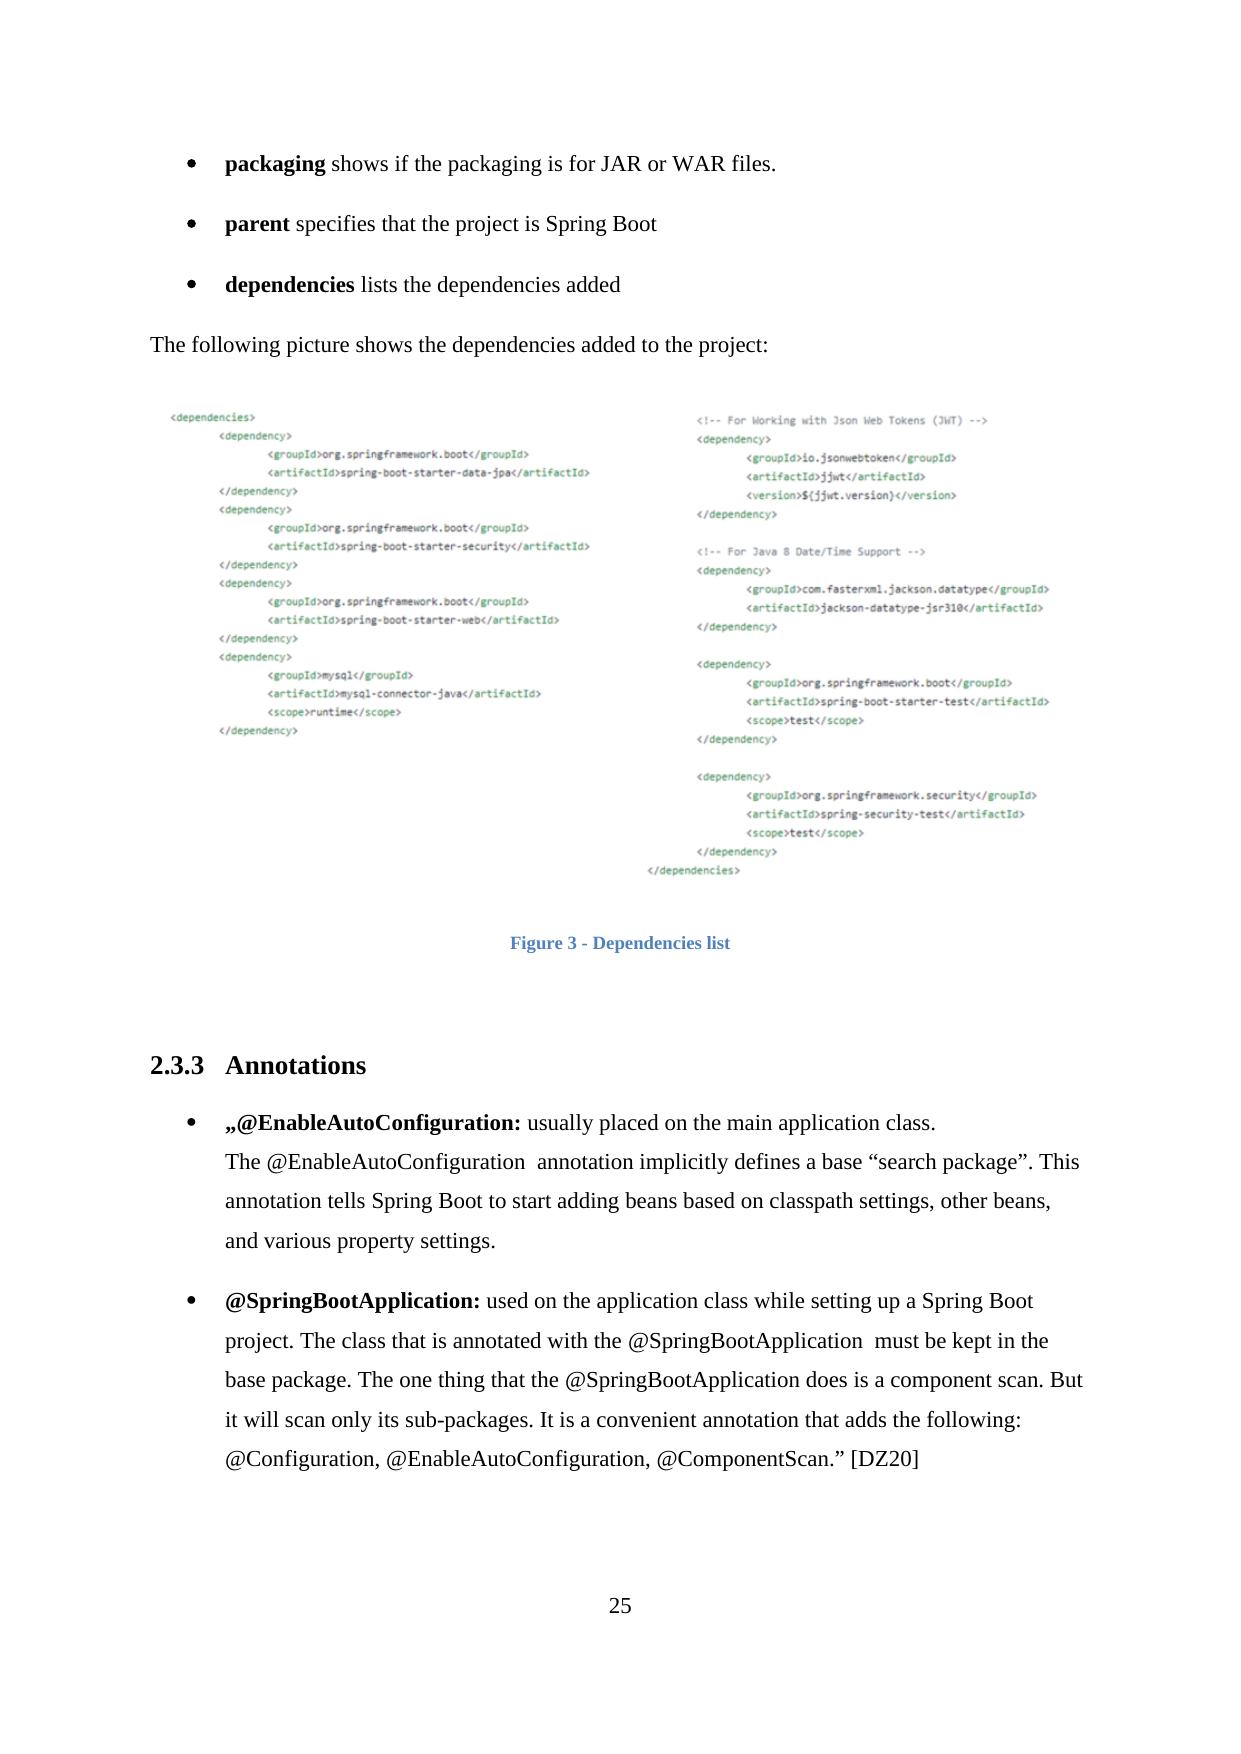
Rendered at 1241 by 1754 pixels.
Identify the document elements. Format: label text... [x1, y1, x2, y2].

subtitle Annotations [150, 1049, 1090, 1081]
picture [150, 391, 1091, 898]
list dependencies lists the dependencies added [187, 271, 1090, 297]
list packaging shows if the packaging is for JAR or WAR files. [187, 150, 1090, 176]
text The following picture shows the dependencies added to the project: [150, 331, 1090, 357]
list @SpringBootApplication: used on the application class while setting up a Spring Boot project. The class that is annotated with the @SpringBootApplication must be kept in the base package. The one thing that the @SpringBootApplication does is a component scan. But it will scan only its sub-packages. It is a convenient annotation that adds the following: @Configuration, @EnableAutoConfiguration, @ComponentScan.” [DZ20] [187, 1287, 1090, 1472]
list „@EnableAutoConfiguration: usually placed on the main application class. The @EnableAutoConfiguration annotation implicitly defines a base “search package”. This annotation tells Spring Boot to start adding beans based on classpath settings, other beans, and various property settings. [187, 1109, 1090, 1253]
list parent specifies that the project is Spring Boot [187, 210, 1090, 237]
